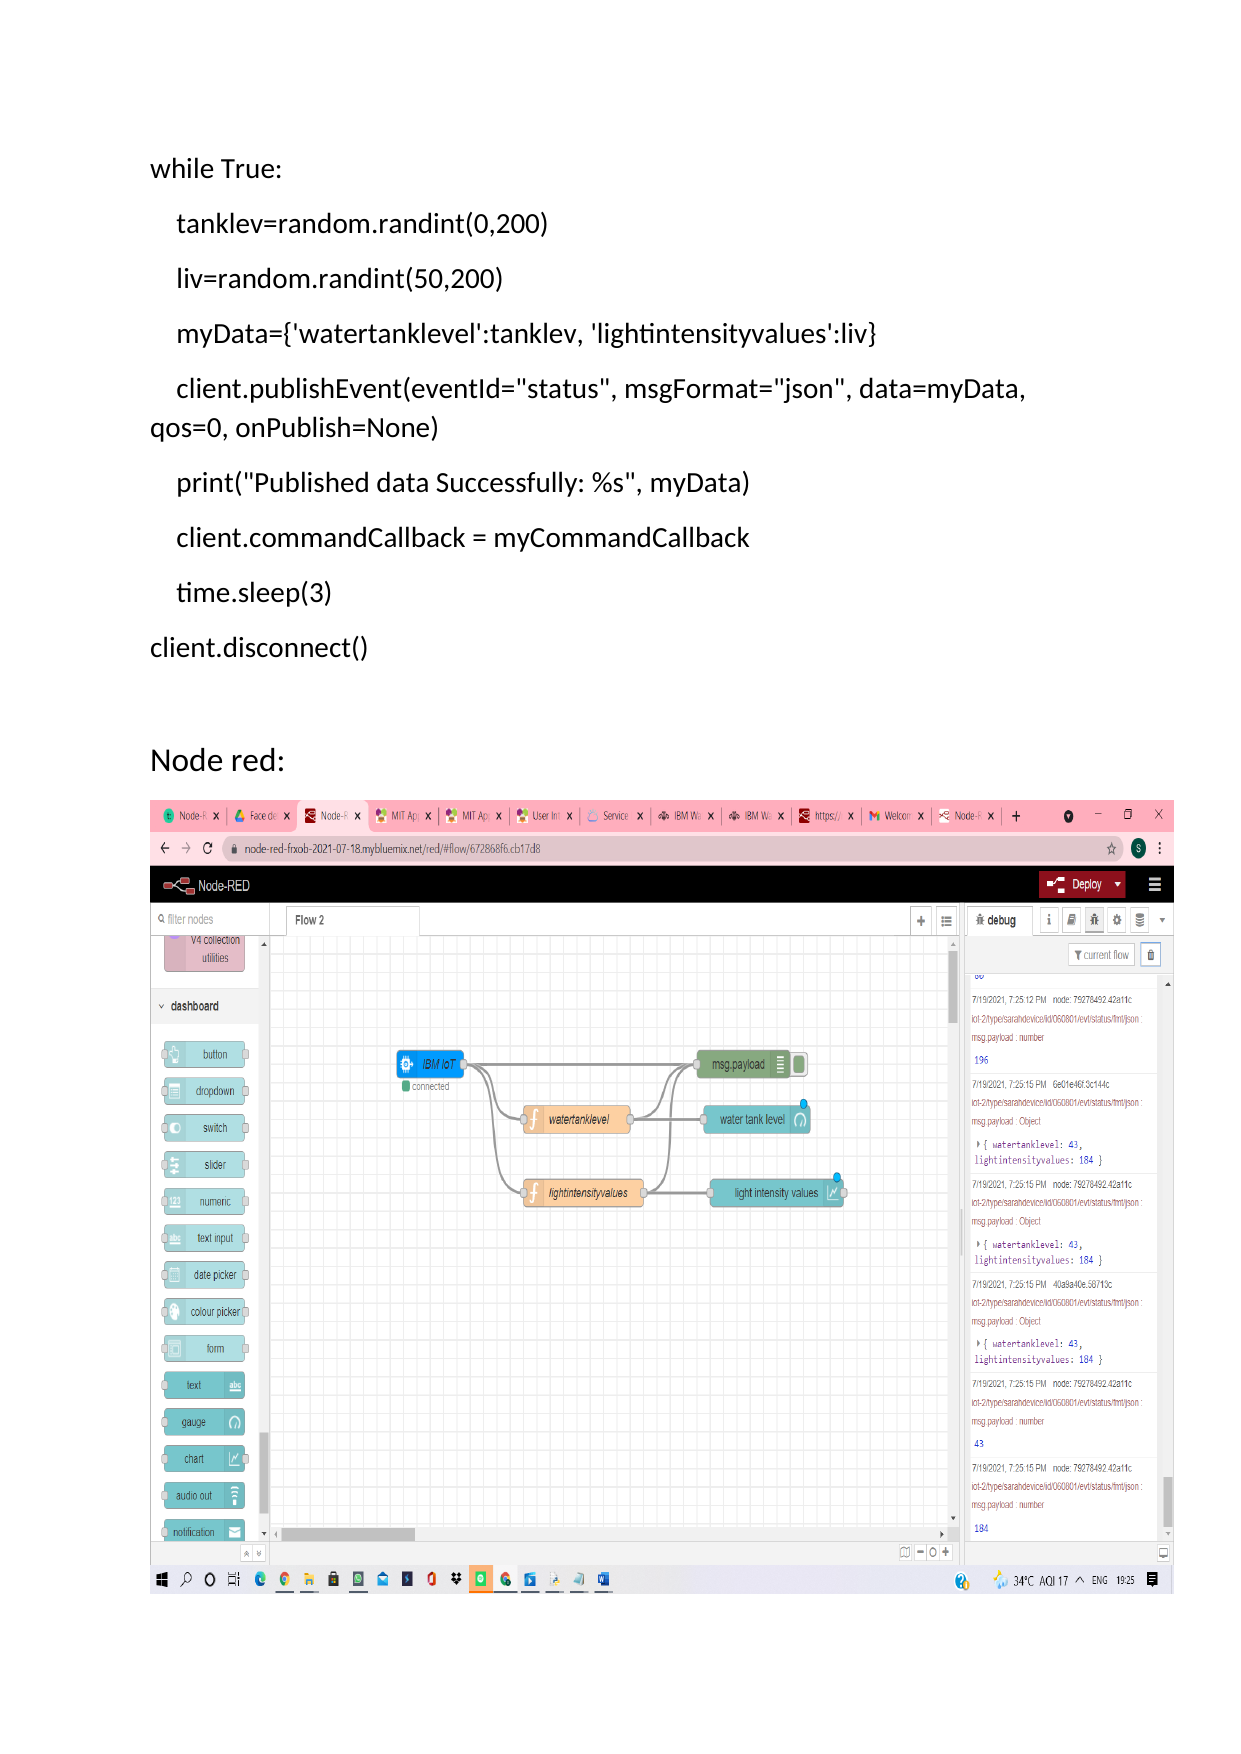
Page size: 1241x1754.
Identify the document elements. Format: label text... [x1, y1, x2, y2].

text tanklev=random.randint(0,200) [150, 205, 1090, 241]
text print("Published data Successfully: %s", myData) [150, 464, 1090, 499]
text Node red: [150, 739, 1090, 780]
text liv=random.randint(50,200) [150, 260, 1090, 296]
text client.disconnect() [150, 629, 1090, 665]
picture [150, 800, 1174, 1594]
text client.publishEvent(eventId="status", msgFormat="json", data=myData, qos=0, onPublish=None) [150, 370, 1090, 444]
text client.commandCallback = myCommandCallback [150, 519, 1090, 555]
text while True: [150, 150, 1090, 186]
text myData={'watertanklevel':tanklev, 'lightintensityvalues':liv} [150, 315, 1090, 351]
text time.sleep(3) [150, 574, 1090, 610]
